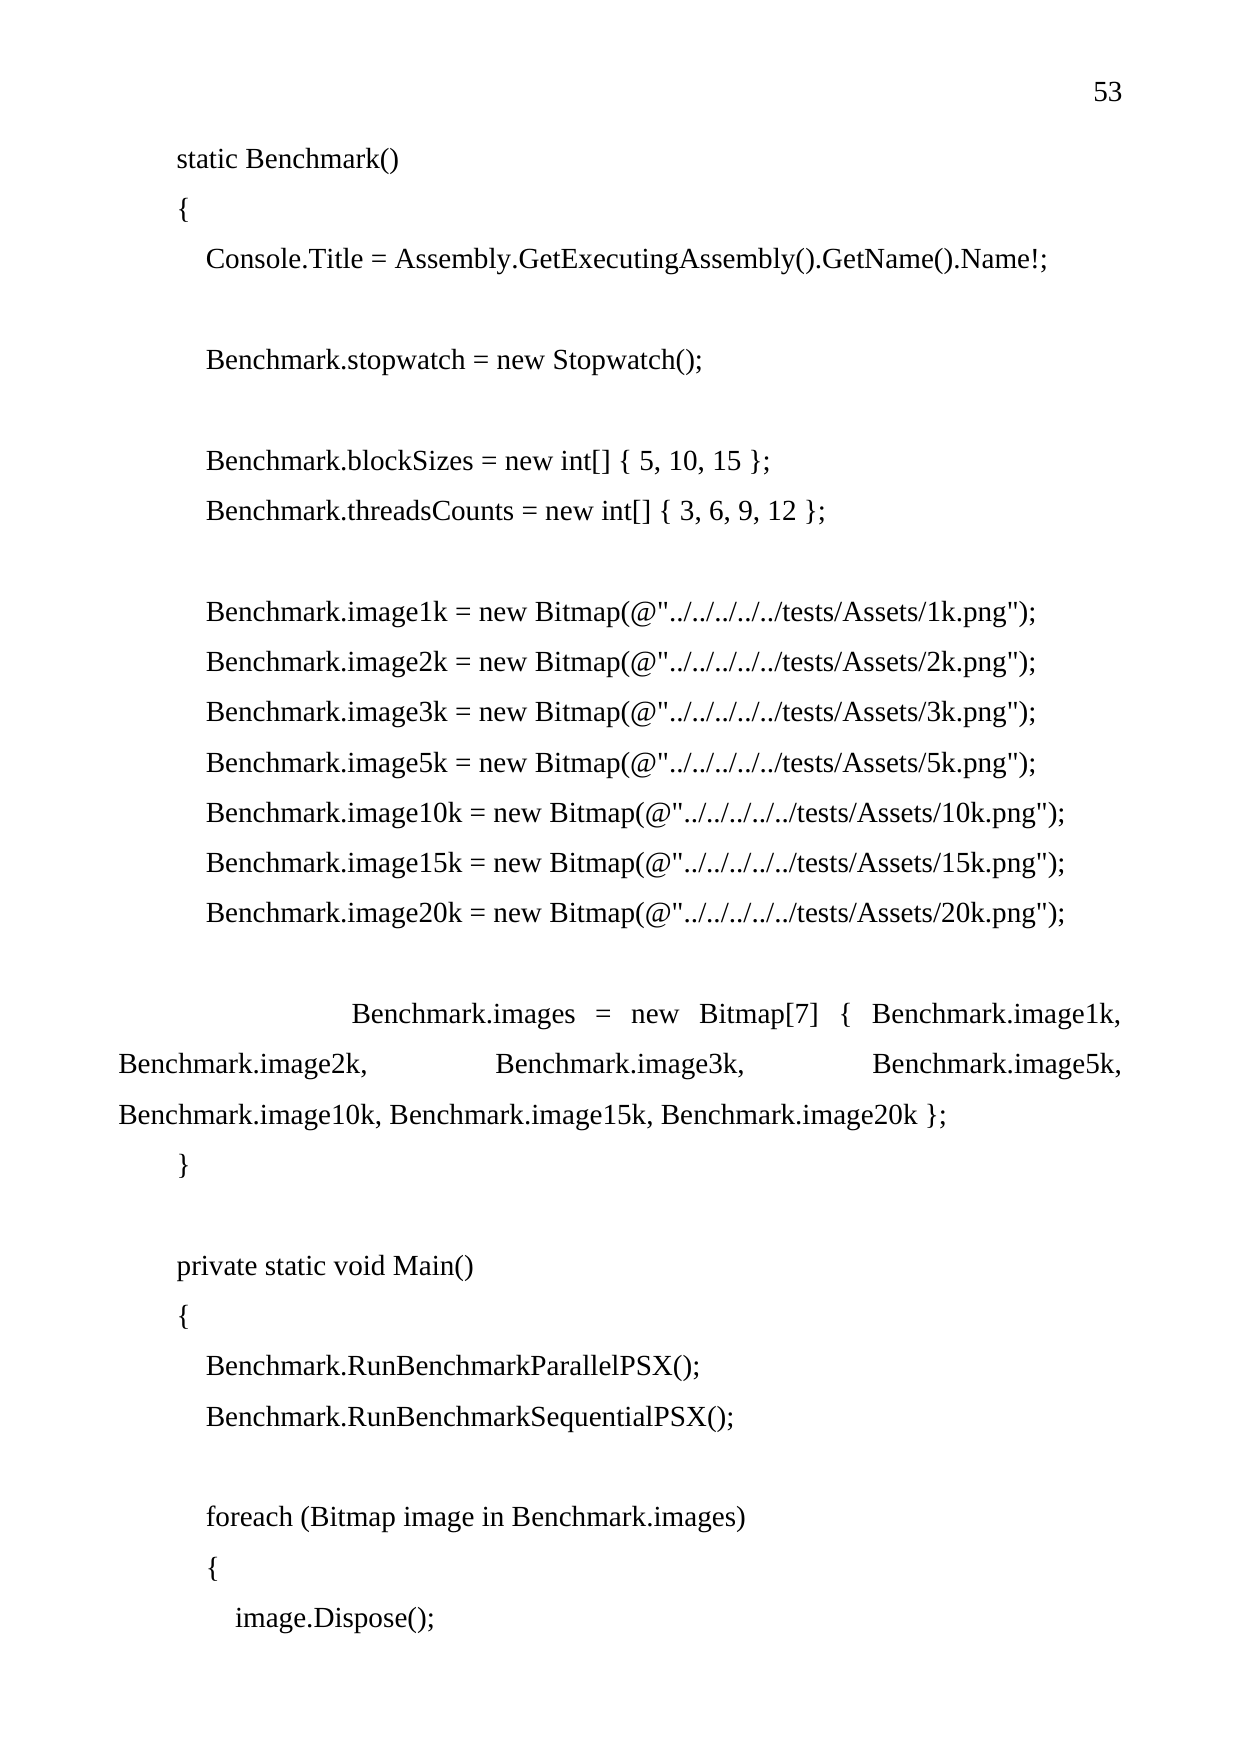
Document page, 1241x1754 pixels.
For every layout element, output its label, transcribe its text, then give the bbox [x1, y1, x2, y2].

text Console.Title = Assembly.GetExecutingAssembly().GetName().Name!; [118, 242, 1122, 275]
text Benchmark.stopwatch = new Stopwatch(); [118, 342, 1122, 376]
text Benchmark.image5k = new Bitmap(@"../../../../../tests/Assets/5k.png"); [118, 745, 1122, 778]
text Benchmark.RunBenchmarkSequentialPSX(); [118, 1399, 1122, 1432]
text Benchmark.image10k = new Bitmap(@"../../../../../tests/Assets/10k.png"); [118, 795, 1122, 828]
text Benchmark.images = new Bitmap[7] { Benchmark.image1k, Benchmark.image2k, Benchmark.image3k, Benchmark.image5k, Benchmark.image10k, Benchmark.image15k, Benchmark.image20k }; [118, 996, 1122, 1130]
text private static void Main() [118, 1248, 1122, 1281]
text Benchmark.image3k = new Bitmap(@"../../../../../tests/Assets/3k.png"); [118, 694, 1122, 728]
text image.Dispose(); [118, 1600, 1122, 1633]
text static Benchmark() [118, 141, 1122, 174]
text foreach (Bitmap image in Benchmark.images) [118, 1499, 1122, 1533]
text { [118, 1550, 1122, 1583]
text Benchmark.image15k = new Bitmap(@"../../../../../tests/Assets/15k.png"); [118, 845, 1122, 879]
text Benchmark.blockSizes = new int[] { 5, 10, 15 }; [118, 443, 1122, 476]
text Benchmark.image20k = new Bitmap(@"../../../../../tests/Assets/20k.png"); [118, 896, 1122, 929]
text { [118, 191, 1122, 225]
text } [118, 1147, 1122, 1181]
text { [118, 1298, 1122, 1332]
text Benchmark.threadsCounts = new int[] { 3, 6, 9, 12 }; [118, 493, 1122, 527]
text Benchmark.image2k = new Bitmap(@"../../../../../tests/Assets/2k.png"); [118, 644, 1122, 678]
text Benchmark.image1k = new Bitmap(@"../../../../../tests/Assets/1k.png"); [118, 594, 1122, 627]
text Benchmark.RunBenchmarkParallelPSX(); [118, 1348, 1122, 1382]
